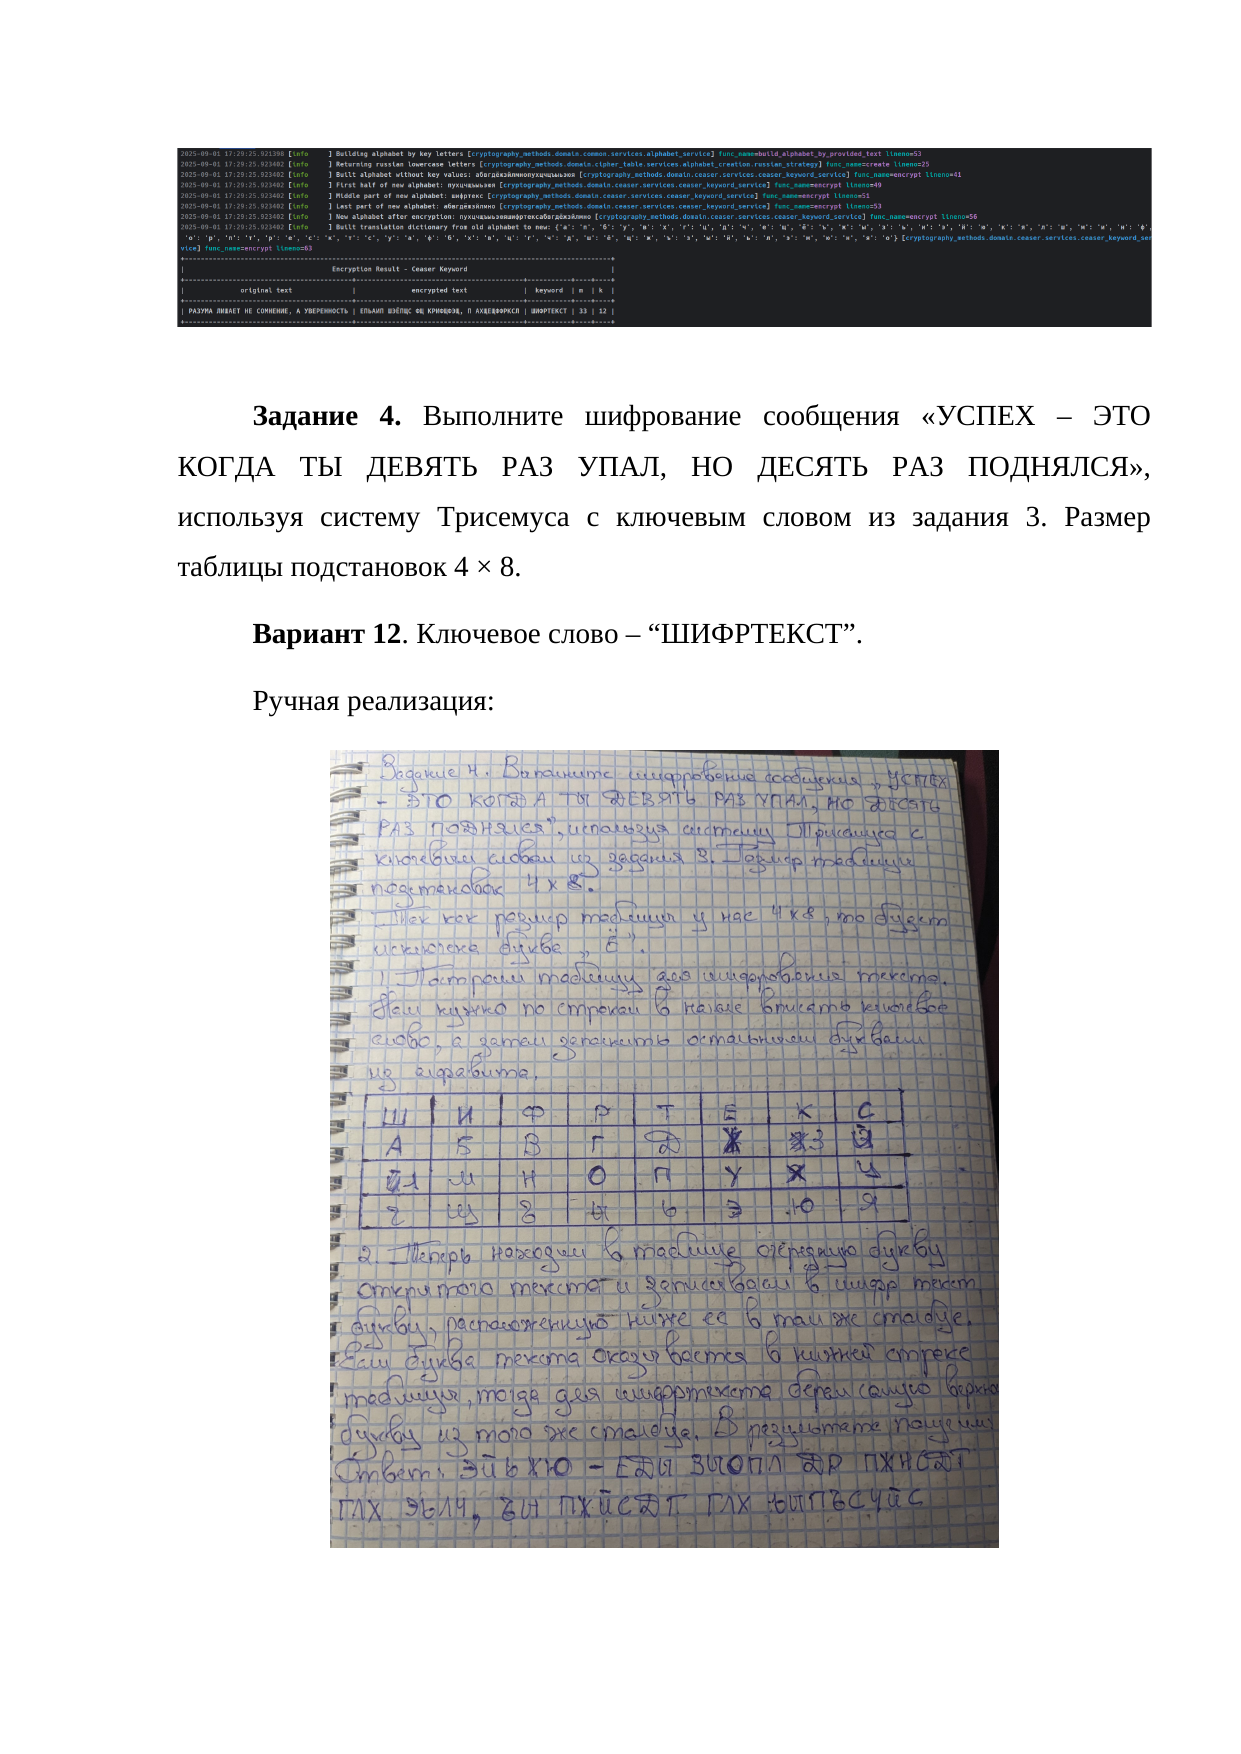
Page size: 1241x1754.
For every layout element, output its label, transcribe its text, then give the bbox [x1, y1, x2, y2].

text Задание 4. Выполните шифрование сообщения «УСПЕХ – ЭТО КОГДА ТЫ ДЕВЯТЬ РАЗ УПАЛ, НО ДЕСЯТЬ РАЗ ПОДНЯЛСЯ», используя систему Трисемуса с ключевым словом из задания 3. Размер таблицы подстановок 4 × 8. [177, 398, 1152, 583]
picture [177, 148, 1152, 327]
text Вариант 12. Ключевое слово – “ШИФРТЕКСТ”. [177, 616, 1152, 650]
picture [330, 750, 999, 1548]
text Ручная реализация: [177, 683, 1152, 717]
